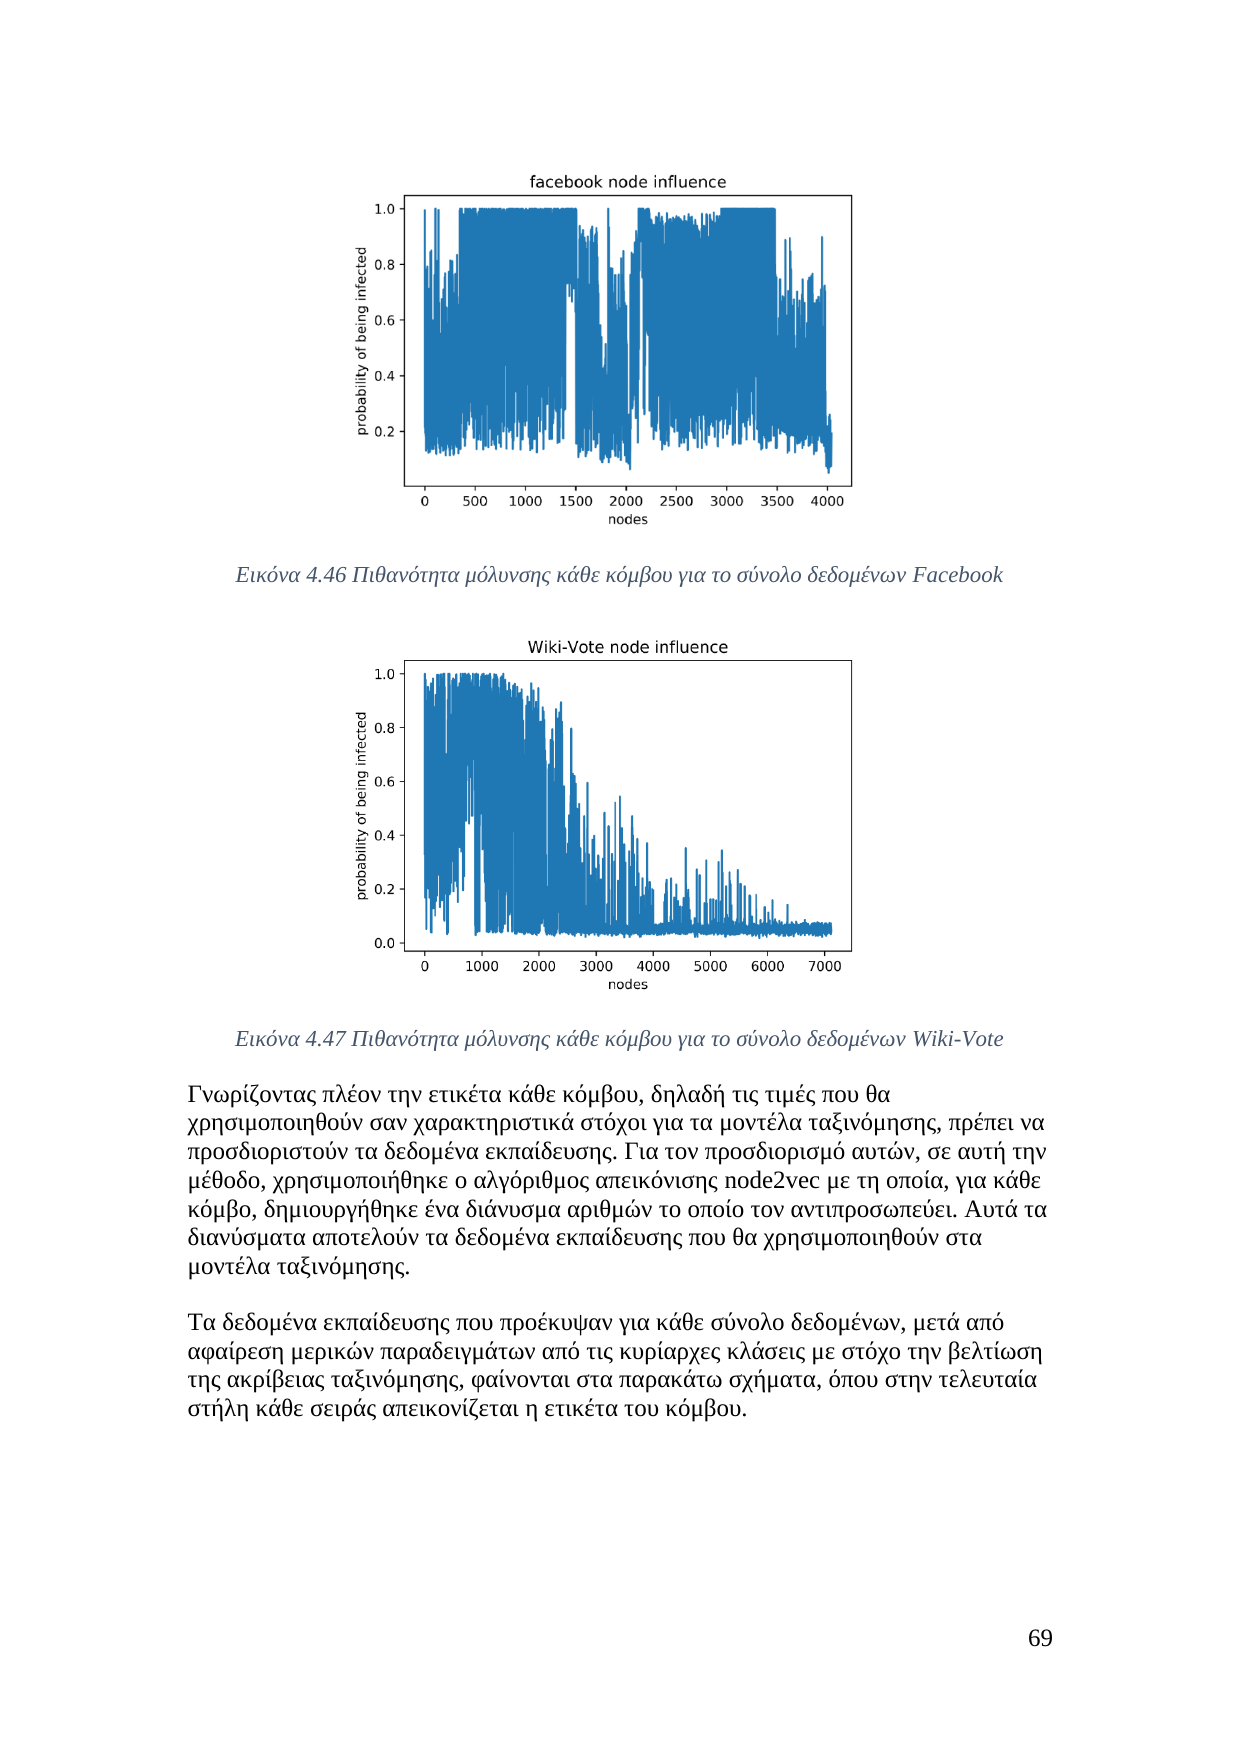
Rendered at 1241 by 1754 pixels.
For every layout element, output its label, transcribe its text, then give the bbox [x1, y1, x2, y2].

text Τα δεδομένα εκπαίδευσης που προέκυψαν για κάθε σύνολο δεδομένων, μετά από αφαίρεση μερικών παραδειγμάτων από τις κυρίαρχες κλάσεις με στόχο την βελτίωση της ακρίβειας ταξινόμησης, φαίνονται στα παρακάτω σχήματα, όπου στην τελευταία στήλη κάθε σειράς απεικονίζεται η ετικέτα του κόμβου. [187, 1307, 1053, 1422]
picture [332, 614, 908, 999]
text Γνωρίζοντας πλέον την ετικέτα κάθε κόμβου, δηλαδή τις τιμές που θα χρησιμοποιηθούν σαν χαρακτηριστικά στόχοι για τα μοντέλα ταξινόμησης, πρέπει να προσδιοριστούν τα δεδομένα εκπαίδευσης. Για τον προσδιορισμό αυτών, σε αυτή την μέθοδο, χρησιμοποιήθηκε ο αλγόριθμος απεικόνισης node2vec με τη οποία, για κάθε κόμβο, δημιουργήθηκε ένα διάνυσμα αριθμών το οποίο τον αντιπροσωπεύει. Αυτά τα διανύσματα αποτελούν τα δεδομένα εκπαίδευσης που θα χρησιμοποιηθούν στα μοντέλα ταξινόμησης. [187, 1079, 1053, 1280]
picture [332, 150, 908, 534]
